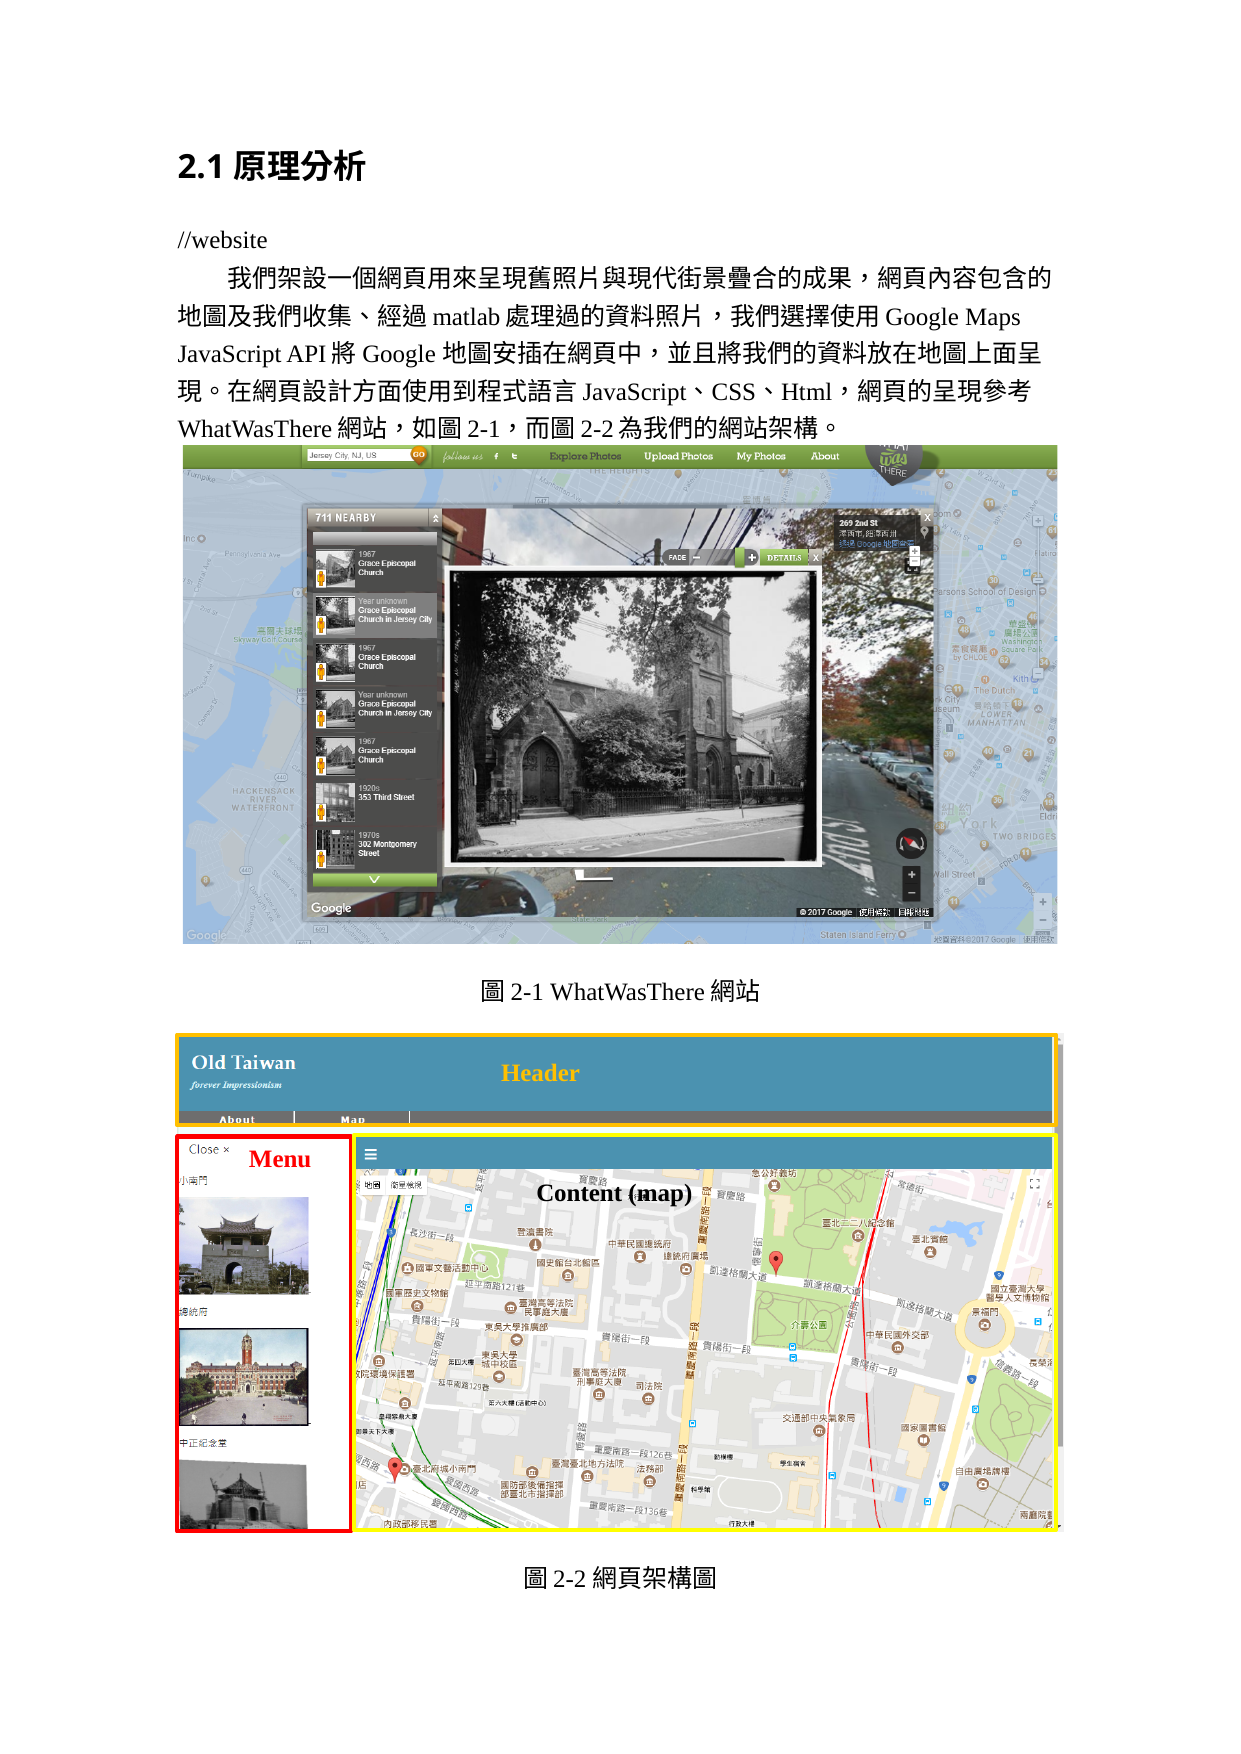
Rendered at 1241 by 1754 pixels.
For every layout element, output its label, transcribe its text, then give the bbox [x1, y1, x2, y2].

picture [177, 1033, 1064, 1532]
picture [179, 1139, 349, 1529]
picture [179, 1037, 1054, 1123]
text 我們架設一個網頁用來呈現舊照片與現代街景疊合的成果，網頁內容包含的地圖及我們收集、經過matlab處理過的資料照片，我們選擇使用Google Maps JavaScript API將 Google 地圖安插在網頁中，並且將我們的資料放在地圖上面呈現。在網頁設計方面使用到程式語言JavaScript、CSS、Html，網頁的呈現參考WhatWasThere網站，如圖2-1，而圖2-2為我們的網站架構。 [177, 258, 1063, 446]
text 圖2-2 網頁架構圖 [177, 1558, 1063, 1596]
picture [182, 445, 1058, 944]
text 2.1 原理分析 [177, 127, 1063, 202]
picture [356, 1137, 1054, 1528]
text 圖2-1 WhatWasThere網站 [177, 971, 1063, 1008]
text //website [177, 221, 1063, 258]
